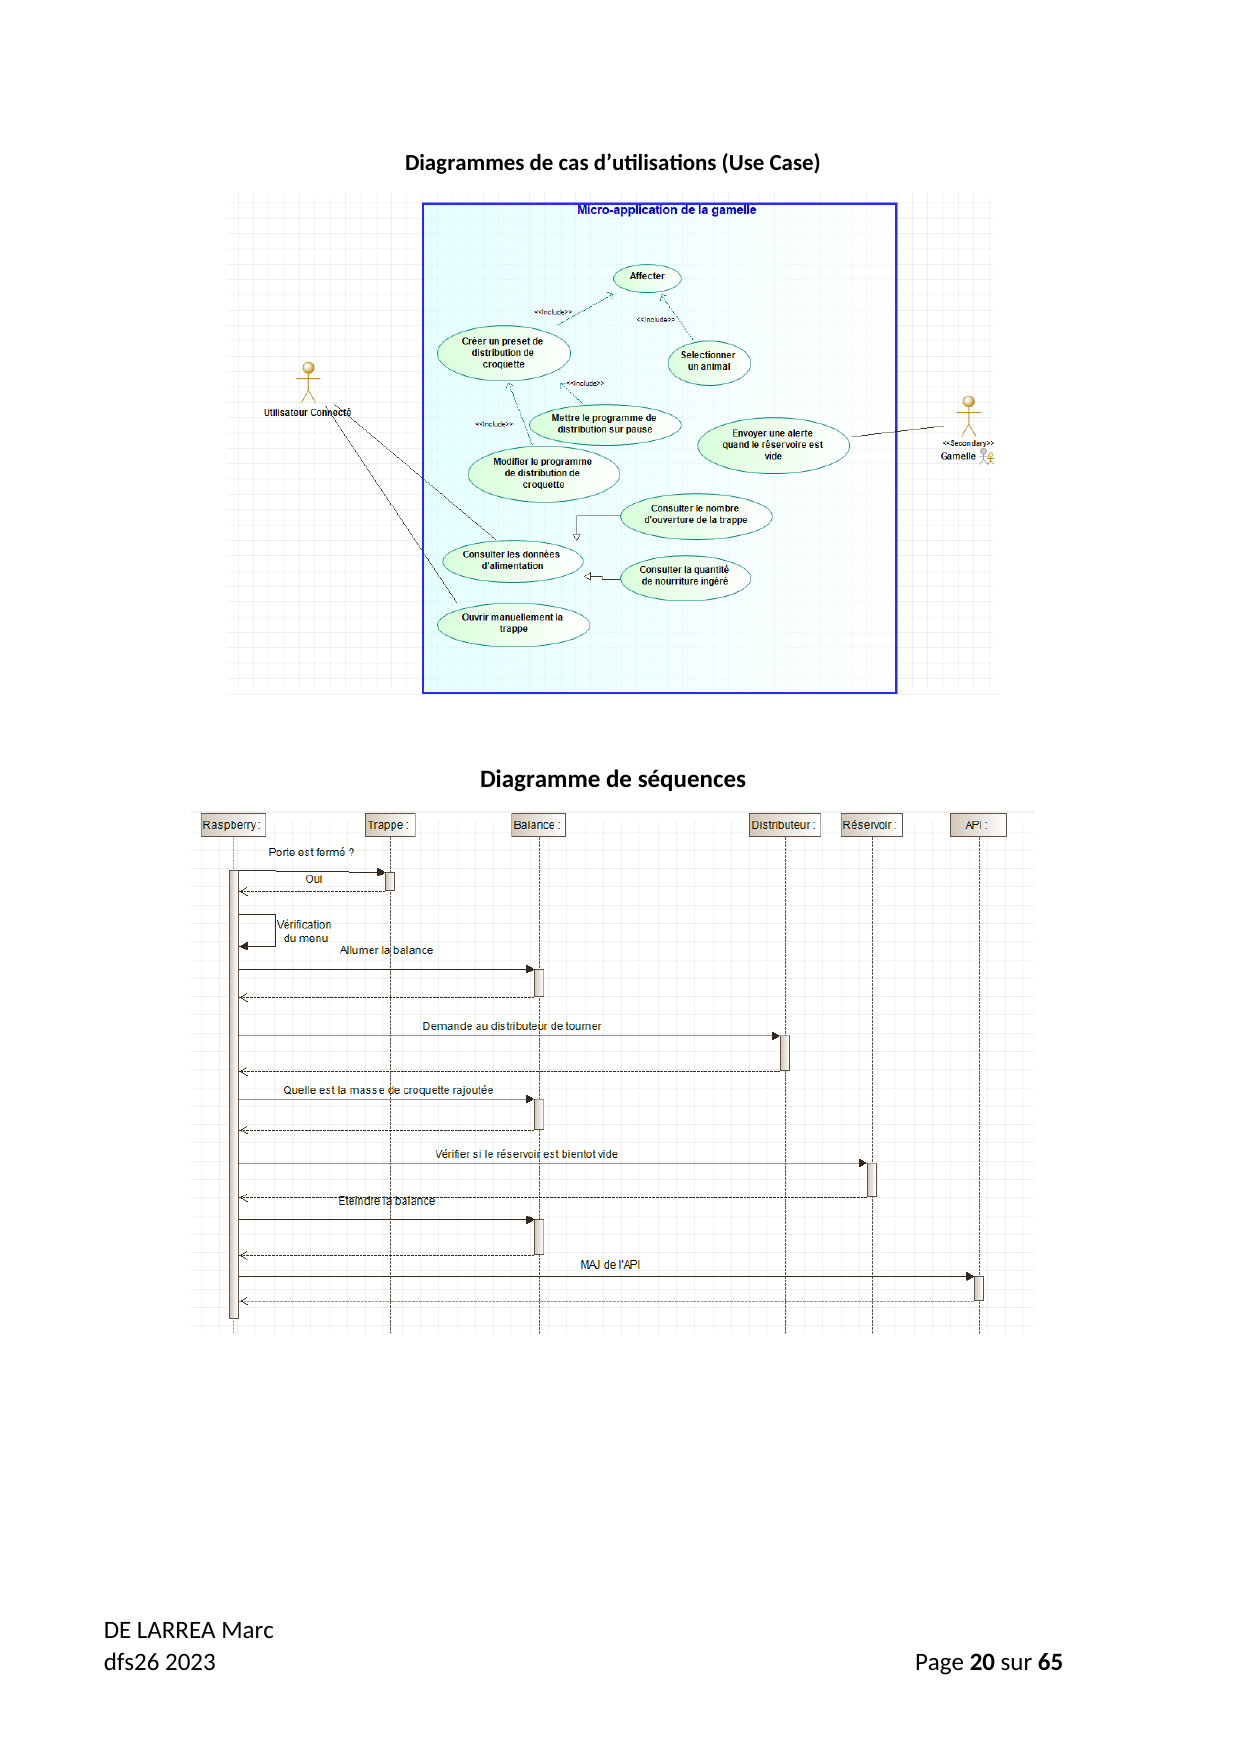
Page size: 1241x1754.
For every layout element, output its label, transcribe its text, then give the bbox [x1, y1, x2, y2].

picture [226, 193, 999, 696]
picture [191, 811, 1034, 1334]
text Diagrammes de cas d’utilisations (Use Case) [103, 148, 1122, 176]
text Diagramme de séquences [103, 763, 1122, 793]
